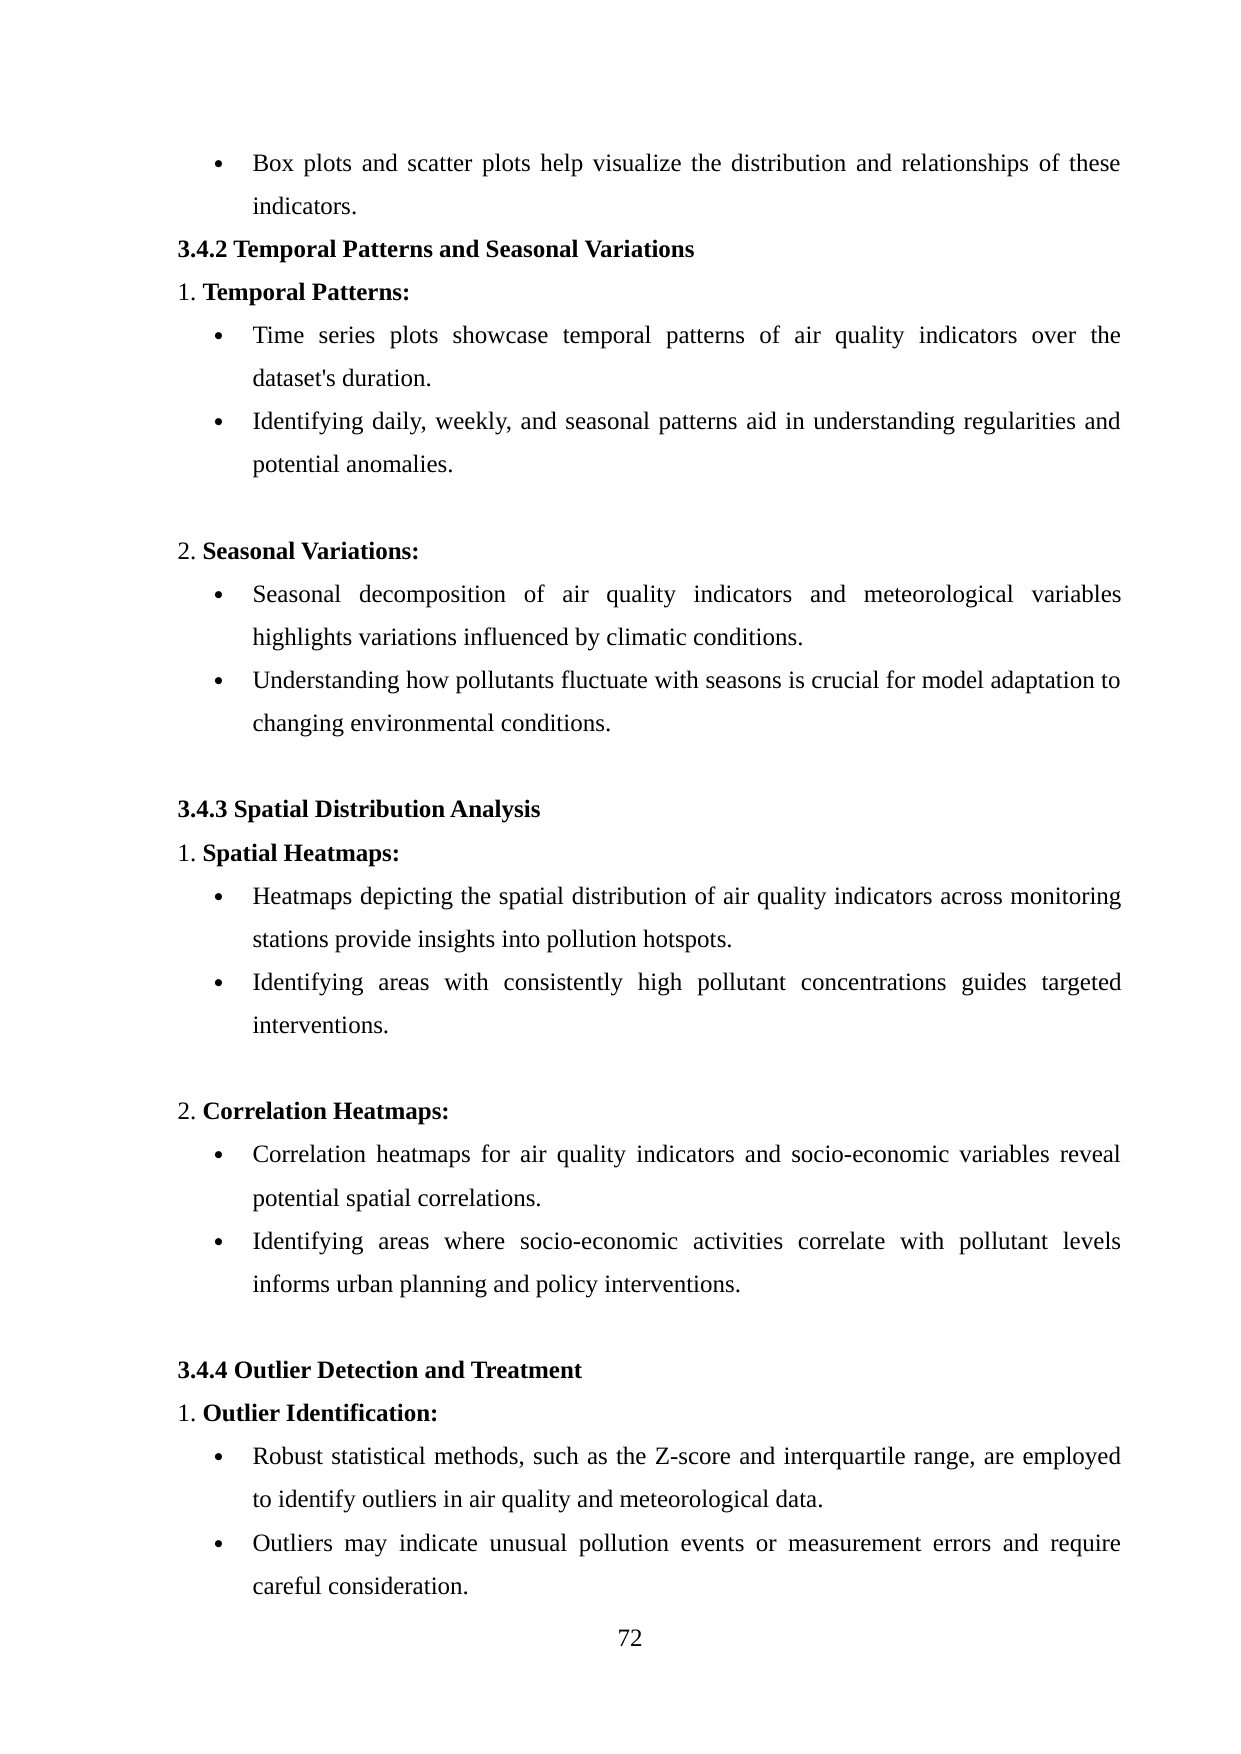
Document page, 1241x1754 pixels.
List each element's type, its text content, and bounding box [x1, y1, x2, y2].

list Identifying areas where socio-economic activities correlate with pollutant levels informs urban planning and policy interventions. [215, 1226, 1122, 1298]
list Seasonal decomposition of air quality indicators and meteorological variables highlights variations influenced by climatic conditions. [215, 579, 1122, 651]
list Understanding how pollutants fluctuate with seasons is crucial for model adaptation to changing environmental conditions. [215, 665, 1122, 737]
list Identifying areas with consistently high pollutant concentrations guides targeted interventions. [215, 967, 1122, 1039]
list Robust statistical methods, such as the Z-score and interquartile range, are employed to identify outliers in air quality and meteorological data. [215, 1441, 1122, 1513]
text 1. Outlier Identification: [177, 1398, 1122, 1427]
text 3.4.3 Spatial Distribution Analysis [177, 794, 1122, 823]
text 3.4.4 Outlier Detection and Treatment [177, 1355, 1122, 1384]
list Outliers may indicate unusual pollution events or measurement errors and require careful consideration. [215, 1528, 1122, 1599]
list Time series plots showcase temporal patterns of air quality indicators over the dataset's duration. [215, 320, 1122, 392]
list Correlation heatmaps for air quality indicators and socio-economic variables reveal potential spatial correlations. [215, 1139, 1122, 1211]
text 2. Correlation Heatmaps: [177, 1096, 1122, 1125]
text 1. Temporal Patterns: [177, 277, 1122, 306]
list Heatmaps depicting the spatial distribution of air quality indicators across monitoring stations provide insights into pollution hotspots. [215, 881, 1122, 953]
text 3.4.2 Temporal Patterns and Seasonal Variations [177, 234, 1122, 263]
text 2. Seasonal Variations: [177, 536, 1122, 564]
list Identifying daily, weekly, and seasonal patterns aid in understanding regularities and potential anomalies. [215, 406, 1122, 478]
text 1. Spatial Heatmaps: [177, 838, 1122, 866]
list Box plots and scatter plots help visualize the distribution and relationships of these indicators. [215, 148, 1122, 219]
